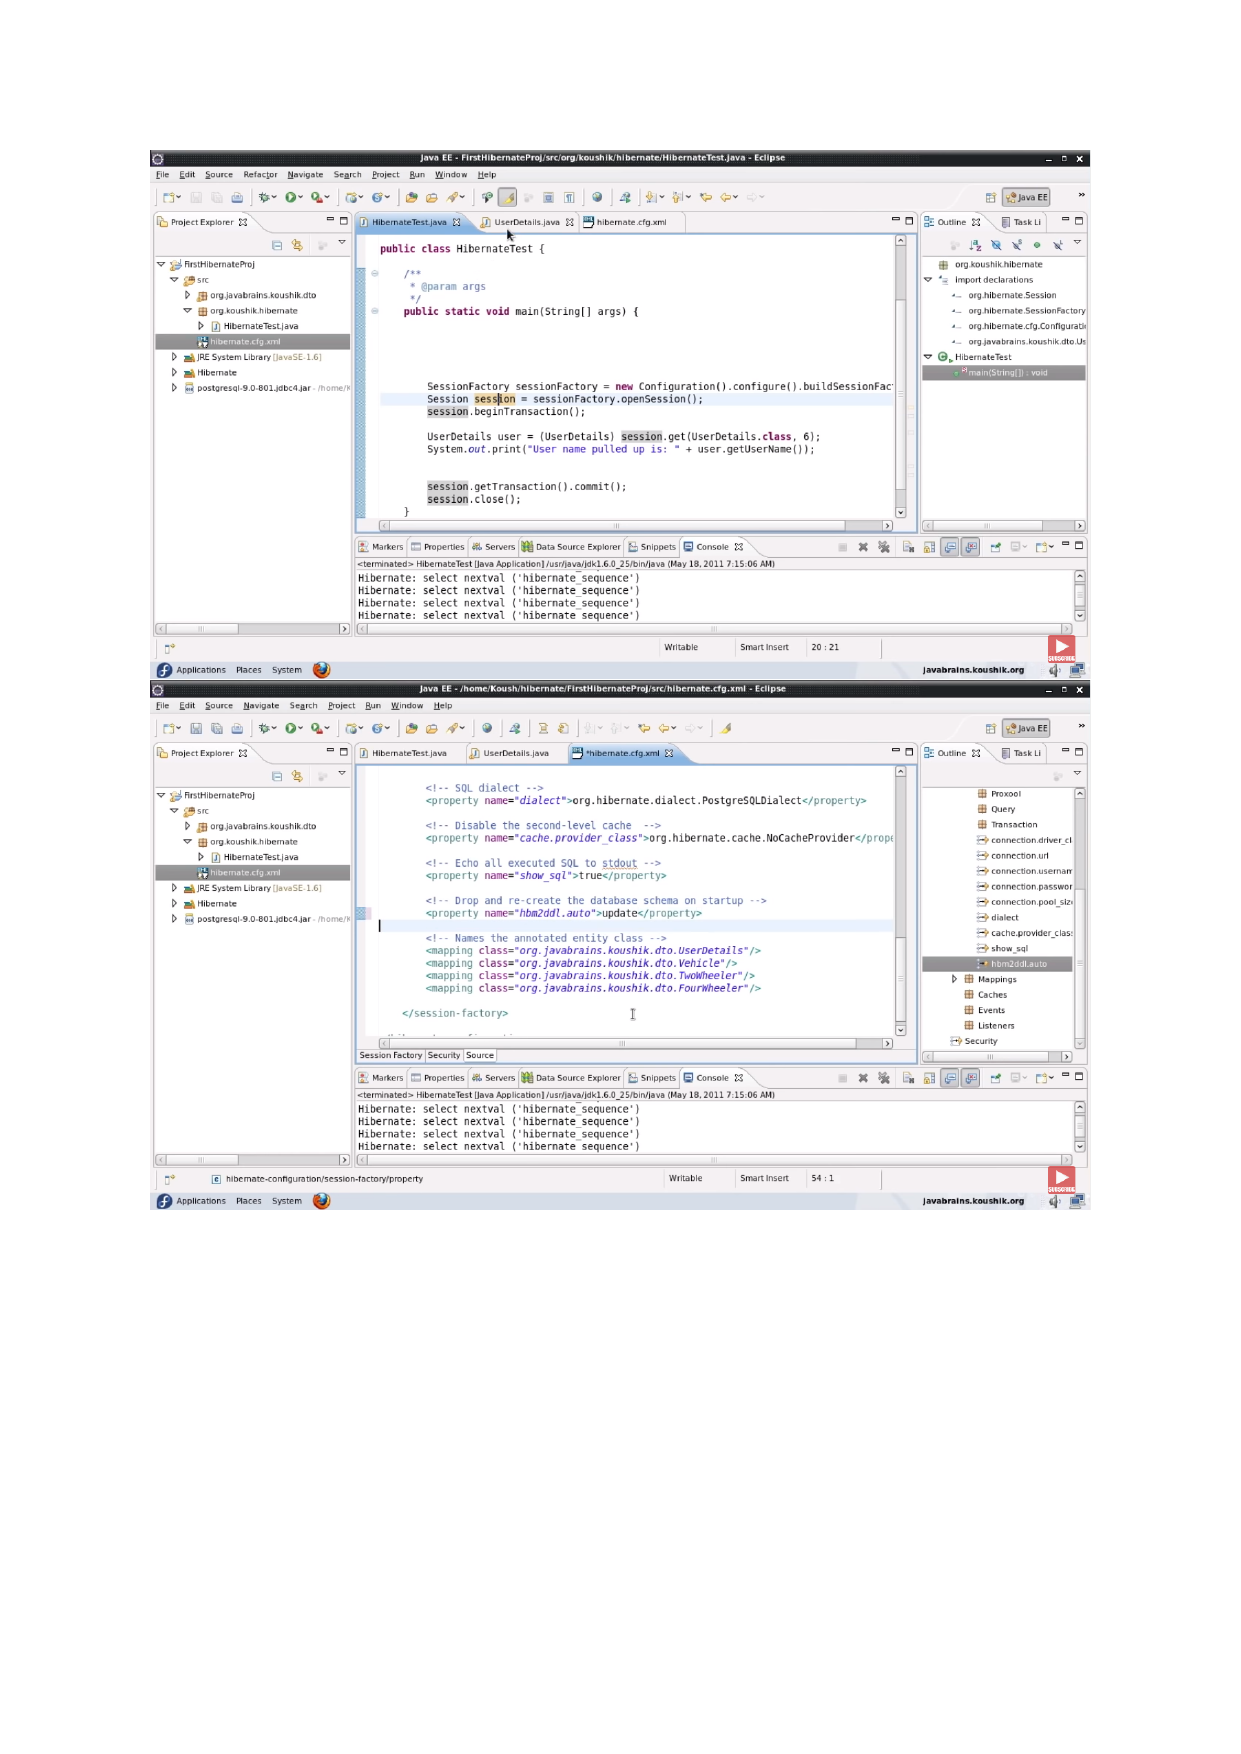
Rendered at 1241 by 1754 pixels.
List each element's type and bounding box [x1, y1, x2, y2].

picture [150, 680, 1091, 1210]
picture [150, 150, 1091, 679]
